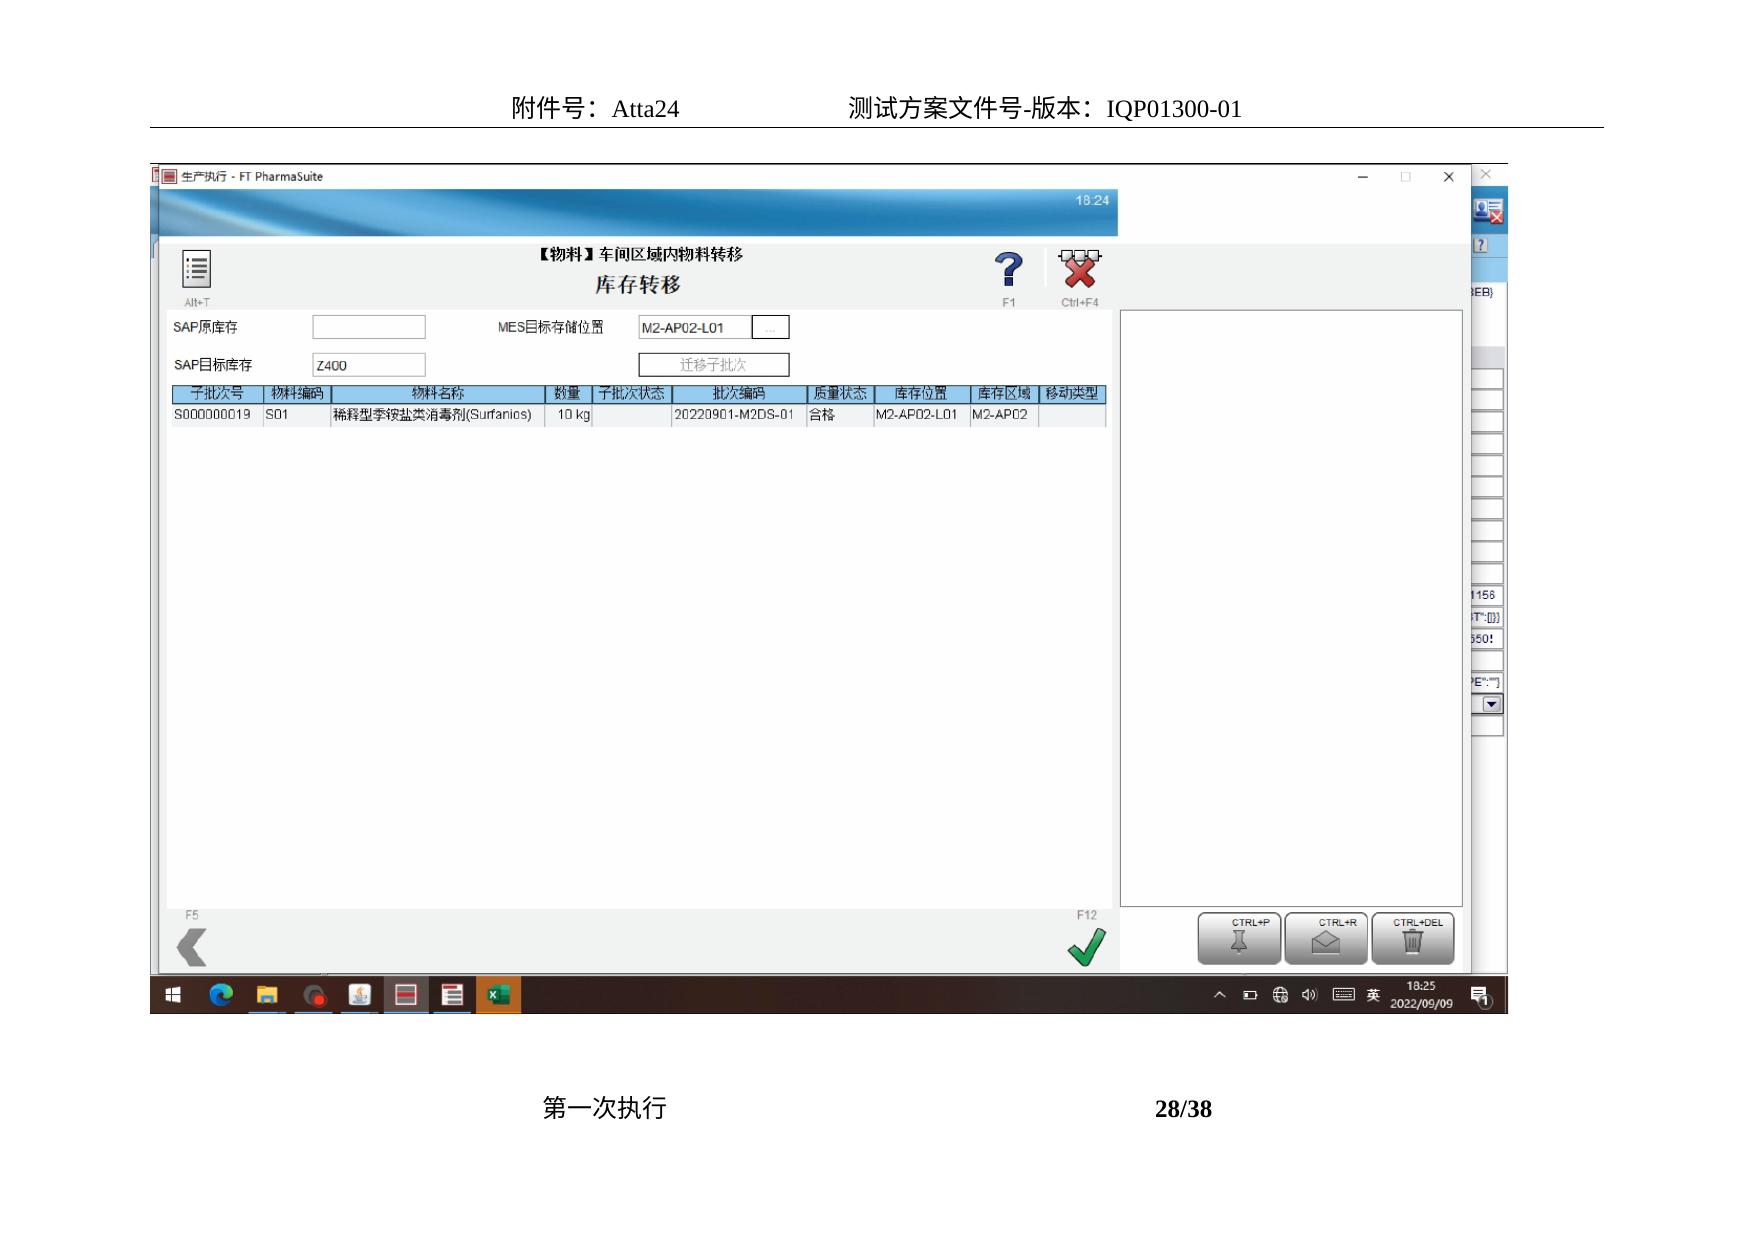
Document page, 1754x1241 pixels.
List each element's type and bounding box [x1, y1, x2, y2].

picture [150, 163, 1509, 1014]
